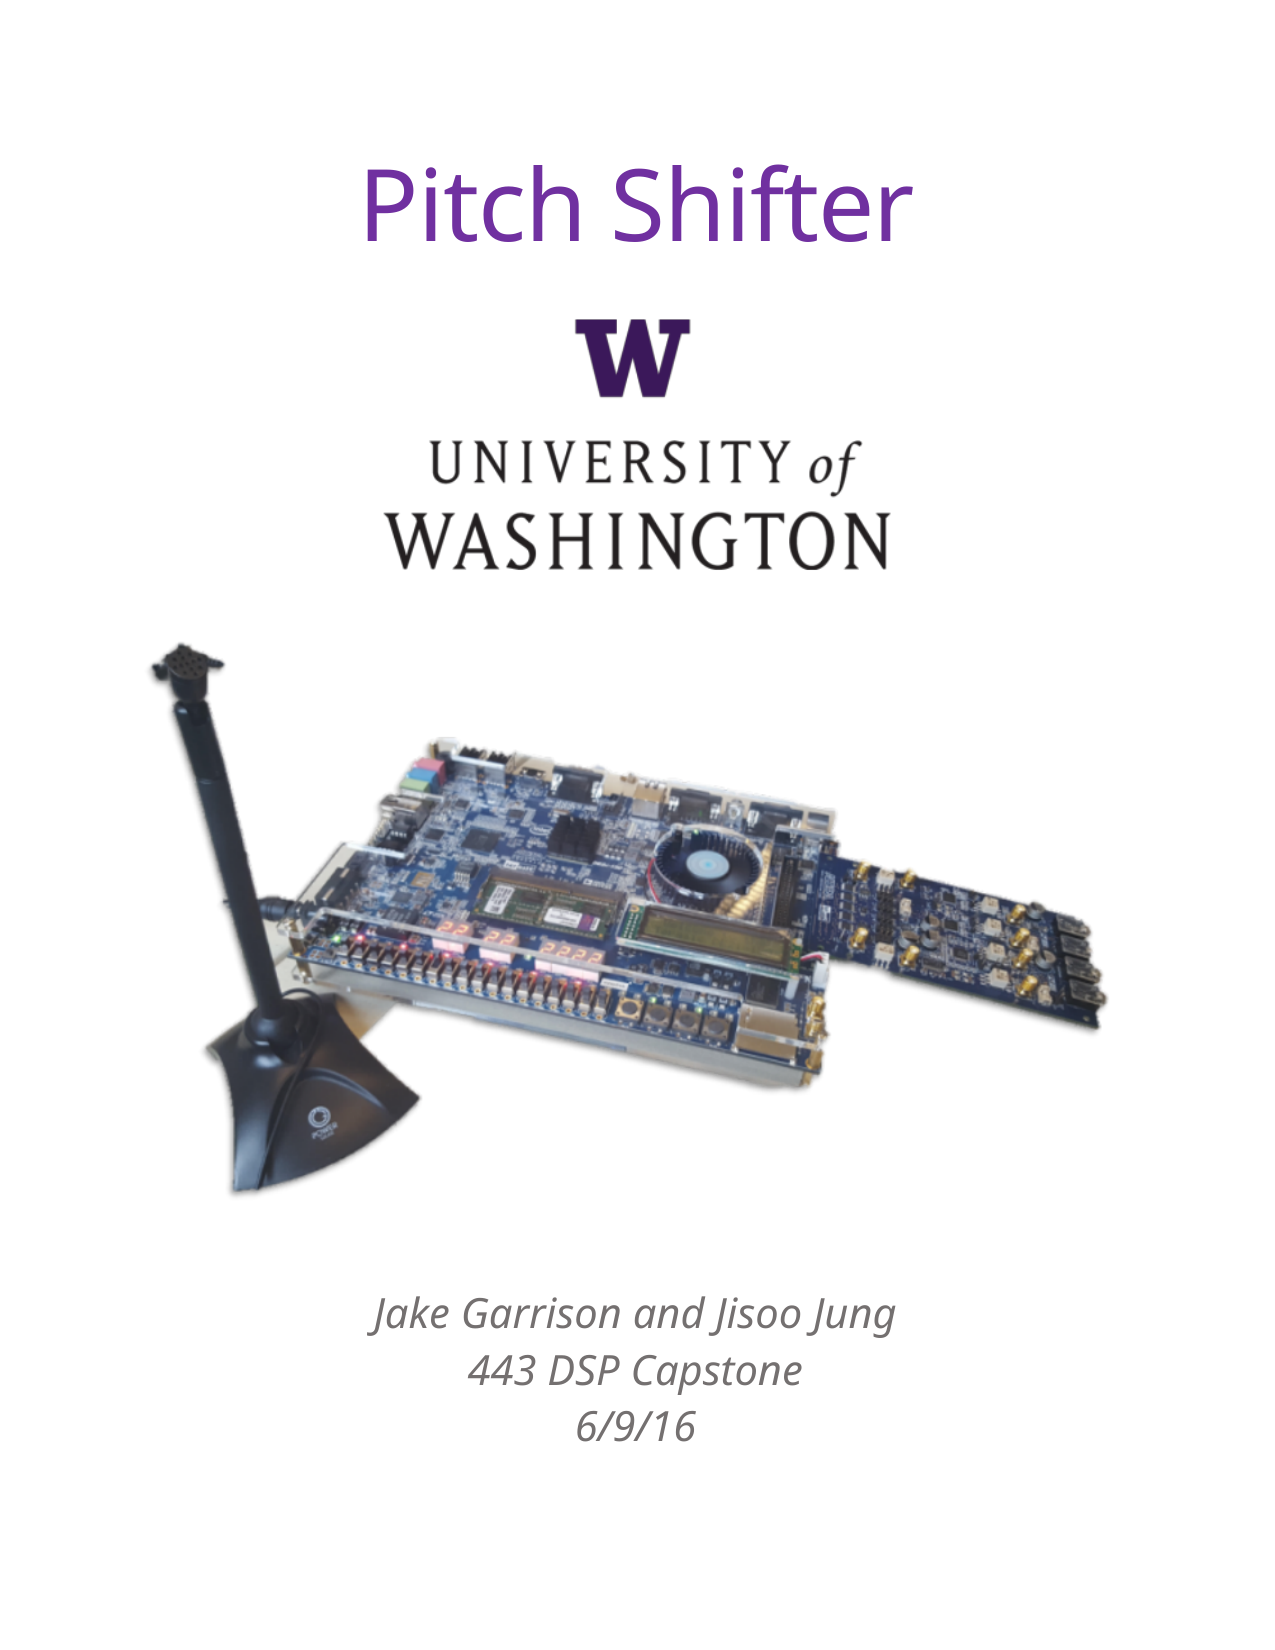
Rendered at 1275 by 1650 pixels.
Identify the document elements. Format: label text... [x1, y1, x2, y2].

subtitle 6/9/16 [75, 1397, 1200, 1454]
title Pitch Shifter [75, 134, 1200, 270]
subtitle 443 DSP Capstone [75, 1340, 1200, 1397]
subtitle Jake Garrison and Jisoo Jung [75, 1283, 1200, 1340]
